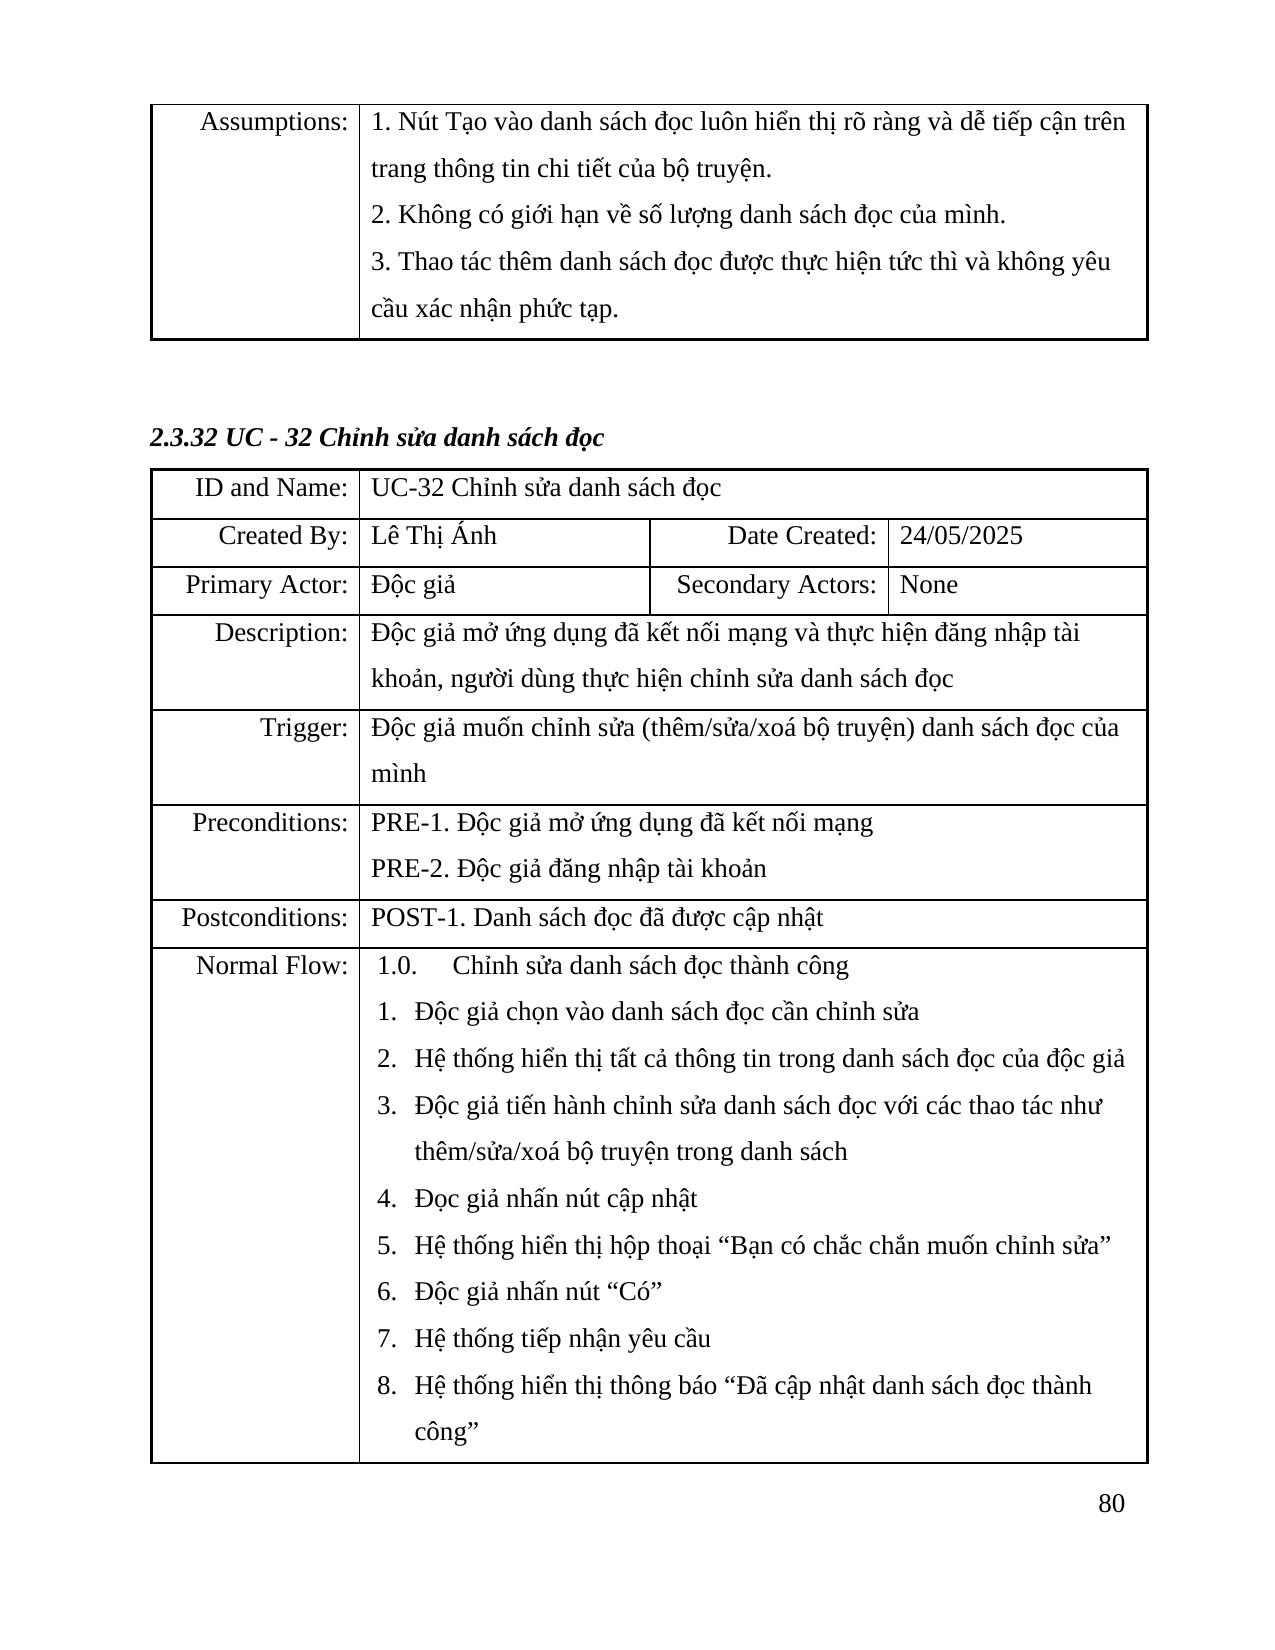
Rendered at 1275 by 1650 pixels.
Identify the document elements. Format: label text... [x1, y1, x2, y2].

table_cell PRE-1. Độc giả mở ứng dụng đã kết nối mạng PRE-2. Độc giả đăng nhập tài khoản [360, 806, 1146, 899]
table_cell Chỉnh sửa danh sách đọc thành công Độc giả chọn vào danh sách đọc cần chỉnh sửa Hệ thống hiển thị tất cả thông tin trong danh sách đọc của độc giả Độc giả tiến hành chỉnh sửa danh sách đọc với các thao tác như thêm/sửa/xoá bộ truyện trong danh sách Đọc giả nhấn nút cập nhật Hệ thống hiển thị hộp thoại “Bạn có chắc chắn muốn chỉnh sửa” Độc giả nhấn nút “Có” Hệ thống tiếp nhận yêu cầu Hệ thống hiển thị thông báo “Đã cập nhật danh sách đọc thành công” [360, 949, 1146, 1462]
table_header ID and Name: [153, 471, 359, 518]
subtitle UC - 32 Chỉnh sửa danh sách đọc [150, 421, 1125, 453]
table_cell Độc giả mở ứng dụng đã kết nối mạng và thực hiện đăng nhập tài khoản, người dùng thực hiện chỉnh sửa danh sách đọc [360, 616, 1146, 709]
table_cell Preconditions: [153, 806, 359, 899]
table_cell None [889, 568, 1146, 614]
table_cell Độc giả muốn chỉnh sửa (thêm/sửa/xoá bộ truyện) danh sách đọc của mình [360, 711, 1146, 804]
table_cell Description: [153, 616, 359, 709]
table_cell Created By: [153, 520, 359, 566]
table_cell Primary Actor: [153, 568, 359, 614]
table_cell Lê Thị Ánh [360, 520, 649, 566]
table_cell 24/05/2025 [889, 520, 1146, 566]
table_header UC-32 Chỉnh sửa danh sách đọc [360, 471, 1146, 518]
table_cell Assumptions: [153, 105, 359, 338]
table_cell Độc giả [360, 568, 649, 614]
table_cell Secondary Actors: [651, 568, 888, 614]
table_cell 1. Nút Tạo vào danh sách đọc luôn hiển thị rõ ràng và dễ tiếp cận trên trang thông tin chi tiết của bộ truyện. 2. Không có giới hạn về số lượng danh sách đọc của mình. 3. Thao tác thêm danh sách đọc được thực hiện tức thì và không yêu cầu xác nhận phức tạp. [360, 105, 1146, 338]
table_cell POST-1. Danh sách đọc đã được cập nhật [360, 901, 1146, 947]
table_cell Normal Flow: [153, 949, 359, 1462]
table_cell Postconditions: [153, 901, 359, 947]
table_cell Trigger: [153, 711, 359, 804]
table_cell Date Created: [651, 520, 888, 566]
